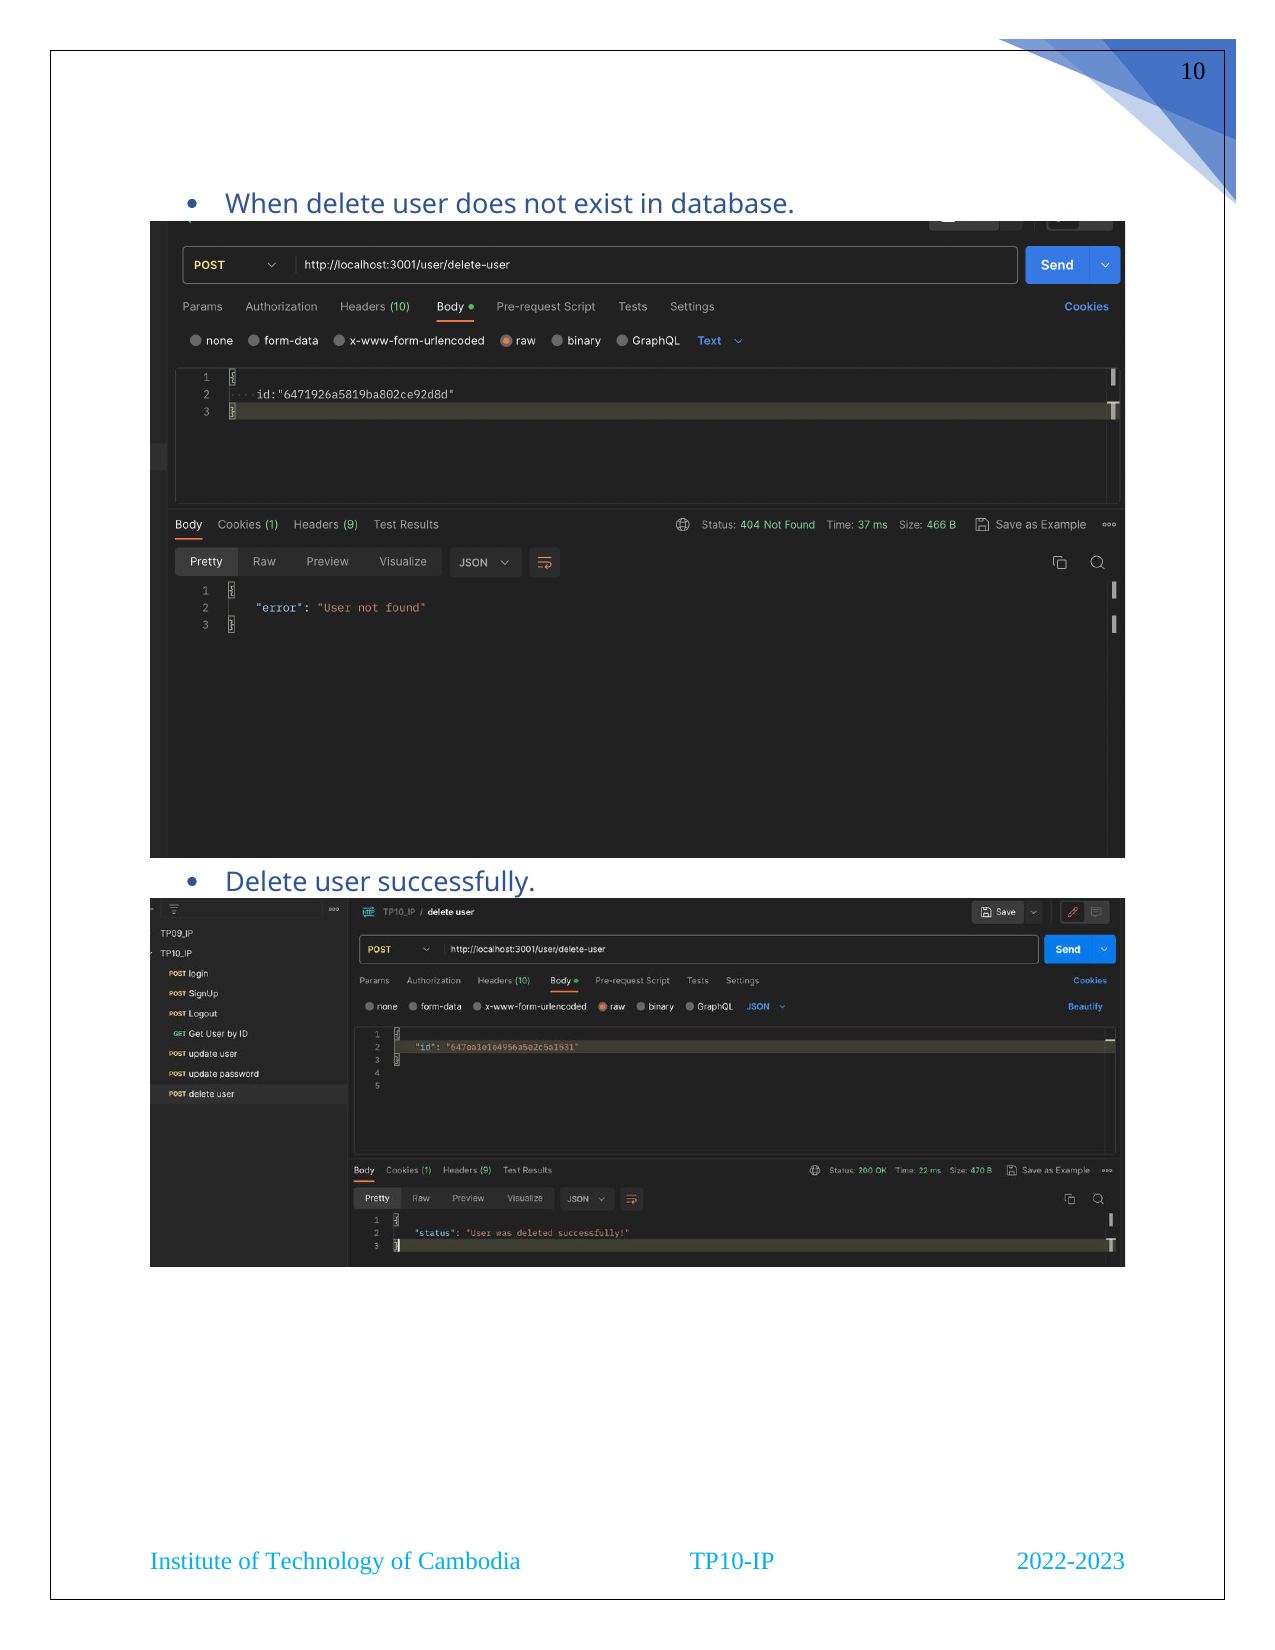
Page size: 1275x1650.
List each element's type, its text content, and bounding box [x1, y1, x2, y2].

subtitle When delete user does not exist in database. [187, 185, 1125, 221]
picture [150, 898, 1125, 1267]
picture [150, 221, 1125, 858]
subtitle Delete user successfully. [187, 862, 1125, 898]
picture [997, 39, 1236, 205]
picture [997, 51, 1224, 205]
